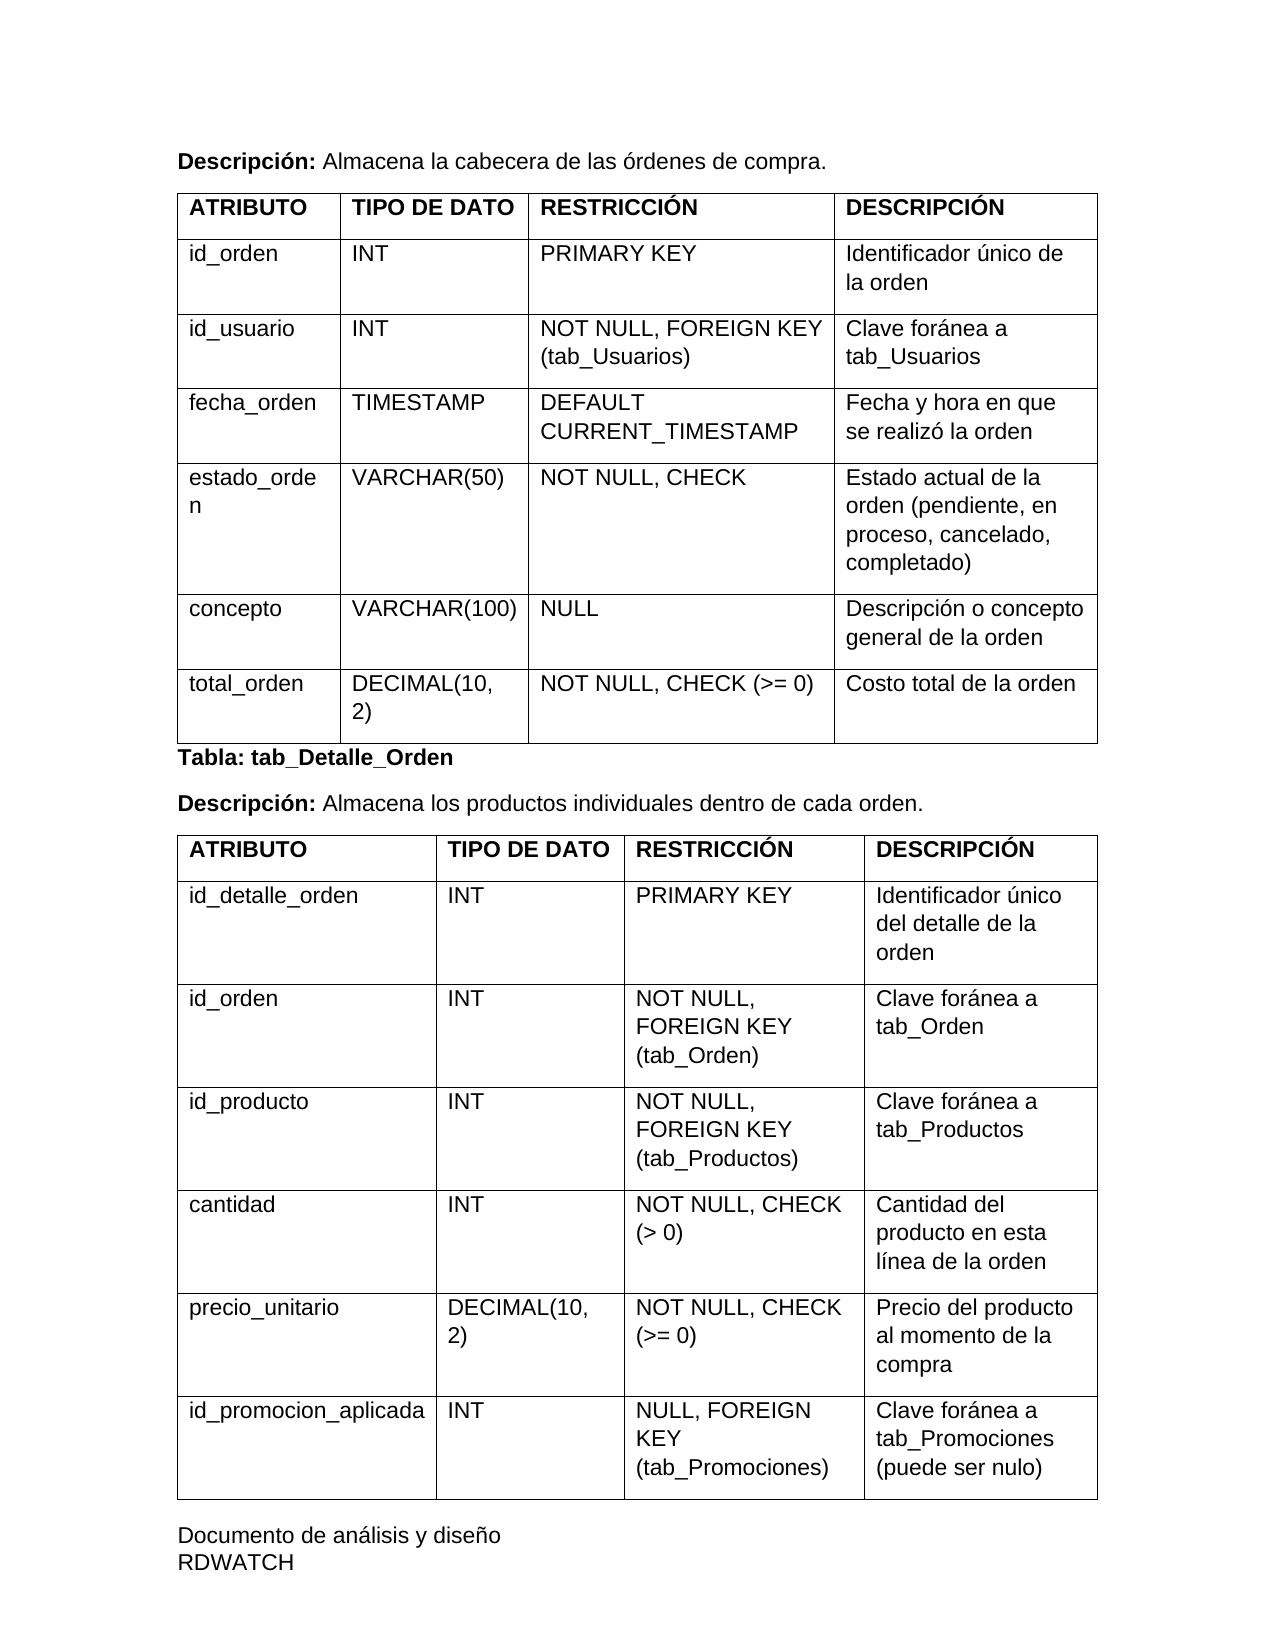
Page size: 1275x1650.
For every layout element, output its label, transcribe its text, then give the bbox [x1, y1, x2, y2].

table_cell VARCHAR(50) [341, 464, 528, 594]
table_cell Cantidad del producto en esta línea de la orden [865, 1191, 1097, 1293]
table_cell NOT NULL, CHECK (>= 0) [529, 670, 834, 743]
table_header TIPO DE DATO [437, 836, 624, 881]
table_cell NOT NULL, CHECK (>= 0) [625, 1294, 864, 1396]
table_cell fecha_orden [178, 389, 340, 463]
table_header RESTRICCIÓN [529, 194, 834, 239]
table_cell Clave foránea a tab_Promociones (puede ser nulo) [865, 1397, 1097, 1499]
table_cell id_usuario [178, 315, 340, 388]
table_cell Descripción o concepto general de la orden [835, 595, 1097, 669]
table_cell id_orden [178, 240, 340, 313]
table_cell INT [341, 315, 528, 388]
table_cell Clave foránea a tab_Productos [865, 1088, 1097, 1190]
table_cell PRIMARY KEY [625, 882, 864, 984]
table_cell id_promocion_aplicada [178, 1397, 436, 1499]
text Tabla: tab_Detalle_Orden [177, 744, 1098, 771]
table_cell Clave foránea a tab_Usuarios [835, 315, 1097, 388]
table_cell total_orden [178, 670, 340, 743]
table_cell precio_unitario [178, 1294, 436, 1396]
table_cell Costo total de la orden [835, 670, 1097, 743]
table_cell NOT NULL, FOREIGN KEY (tab_Usuarios) [529, 315, 834, 388]
table_cell INT [437, 985, 624, 1087]
table_cell DECIMAL(10, 2) [341, 670, 528, 743]
table_cell id_orden [178, 985, 436, 1087]
table_cell PRIMARY KEY [529, 240, 834, 313]
text Descripción: Almacena la cabecera de las órdenes de compra. [177, 148, 1098, 174]
table_cell id_producto [178, 1088, 436, 1190]
text Descripción: Almacena los productos individuales dentro de cada orden. [177, 789, 1098, 816]
table_header TIPO DE DATO [341, 194, 528, 239]
table_cell NOT NULL, FOREIGN KEY (tab_Productos) [625, 1088, 864, 1190]
table_cell Precio del producto al momento de la compra [865, 1294, 1097, 1396]
table_cell INT [437, 1088, 624, 1190]
table_cell id_detalle_orden [178, 882, 436, 984]
table_cell DECIMAL(10, 2) [437, 1294, 624, 1396]
table_cell NULL, FOREIGN KEY (tab_Promociones) [625, 1397, 864, 1499]
table_cell Estado actual de la orden (pendiente, en proceso, cancelado, completado) [835, 464, 1097, 594]
table_cell INT [437, 1397, 624, 1499]
table_cell NOT NULL, CHECK (> 0) [625, 1191, 864, 1293]
table_cell INT [341, 240, 528, 313]
table_cell TIMESTAMP [341, 389, 528, 463]
table_cell estado_orden [178, 464, 340, 594]
table_cell Identificador único de la orden [835, 240, 1097, 313]
table_cell Fecha y hora en que se realizó la orden [835, 389, 1097, 463]
table_cell VARCHAR(100) [341, 595, 528, 669]
table_cell NULL [529, 595, 834, 669]
table_header DESCRIPCIÓN [865, 836, 1097, 881]
table_header ATRIBUTO [178, 836, 436, 881]
table_header RESTRICCIÓN [625, 836, 864, 881]
table_cell NOT NULL, CHECK [529, 464, 834, 594]
table_cell INT [437, 882, 624, 984]
table_cell INT [437, 1191, 624, 1293]
table_cell concepto [178, 595, 340, 669]
table_header ATRIBUTO [178, 194, 340, 239]
table_cell NOT NULL, FOREIGN KEY (tab_Orden) [625, 985, 864, 1087]
table_cell Clave foránea a tab_Orden [865, 985, 1097, 1087]
table_cell DEFAULT CURRENT_TIMESTAMP [529, 389, 834, 463]
table_header DESCRIPCIÓN [835, 194, 1097, 239]
table_cell Identificador único del detalle de la orden [865, 882, 1097, 984]
table_cell cantidad [178, 1191, 436, 1293]
